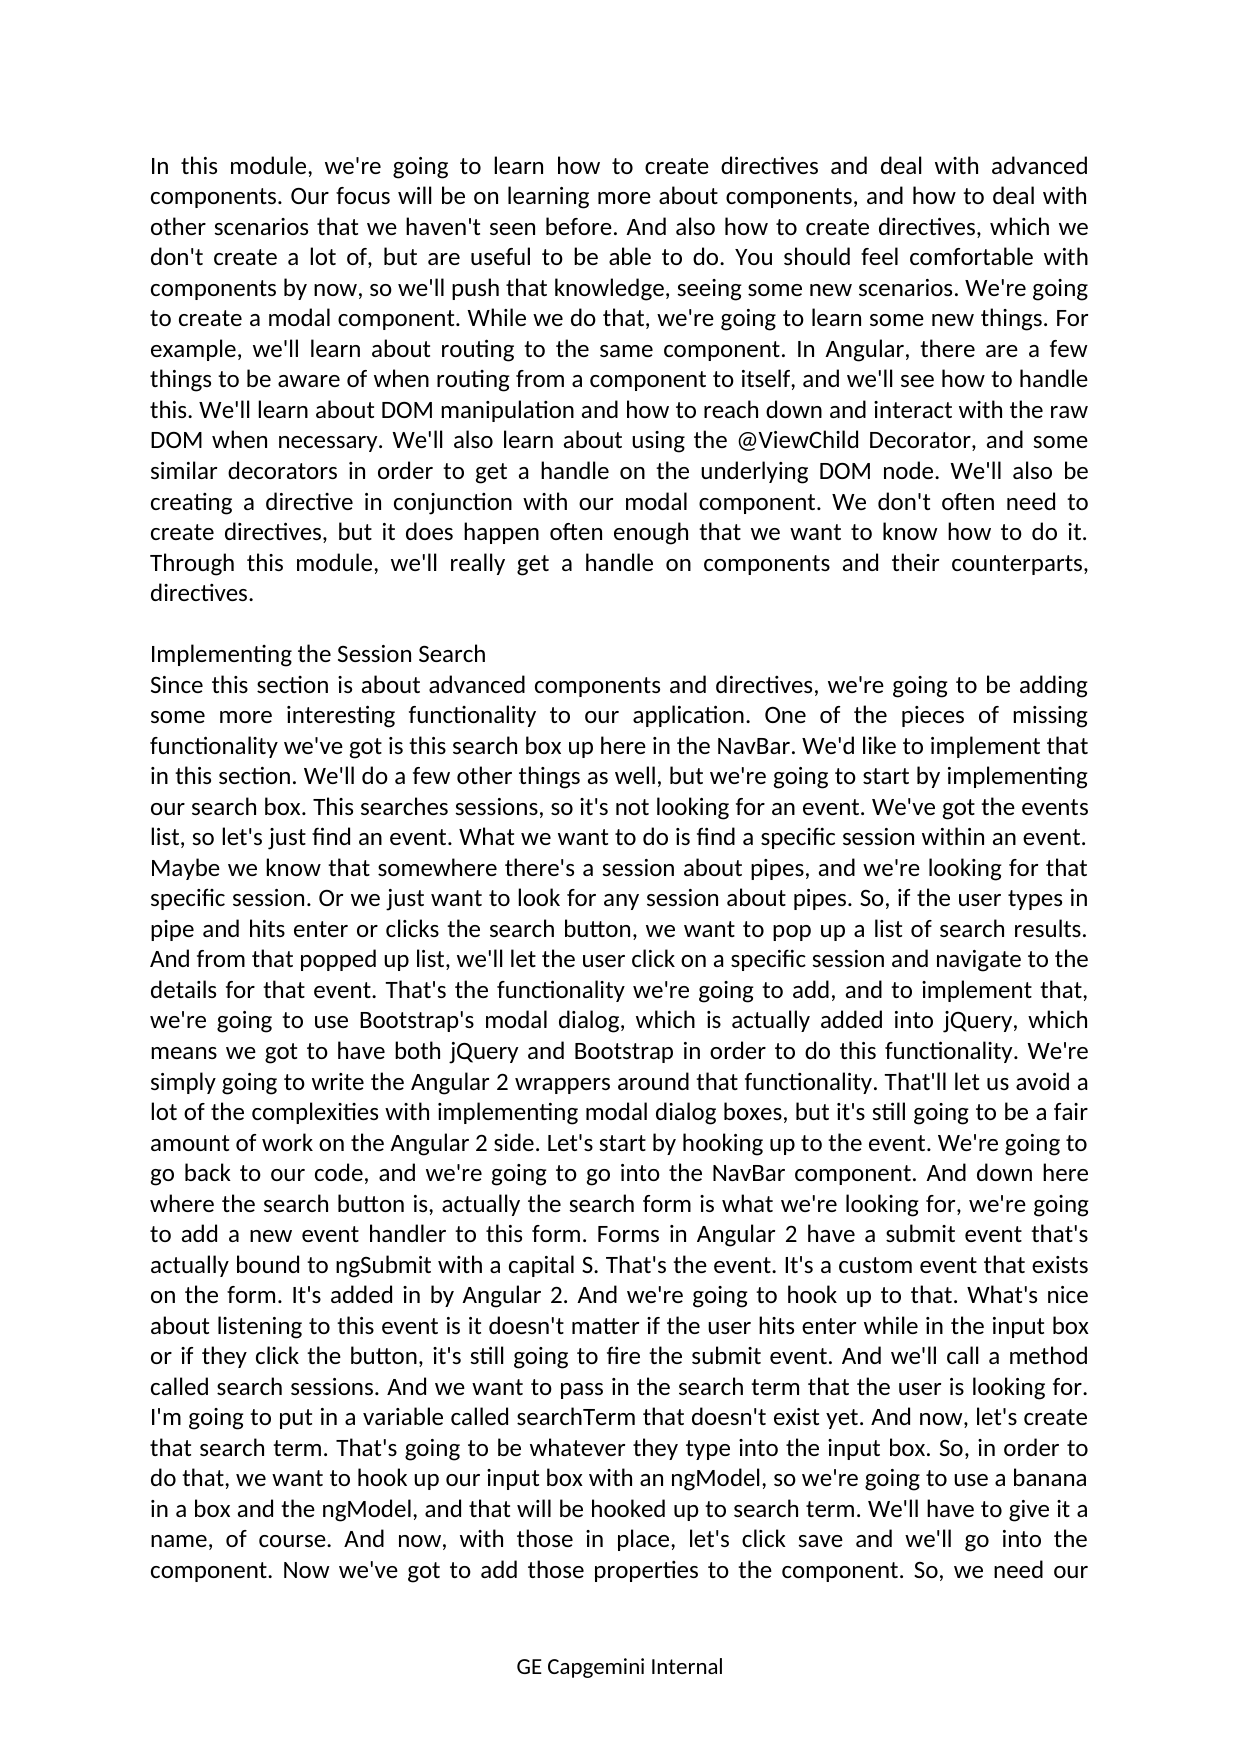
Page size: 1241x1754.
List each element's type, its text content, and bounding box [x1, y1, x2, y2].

text In this module, we're going to learn how to create directives and deal with advanced components. Our focus will be on learning more about components, and how to deal with other scenarios that we haven't seen before. And also how to create directives, which we don't create a lot of, but are useful to be able to do. You should feel comfortable with components by now, so we'll push that knowledge, seeing some new scenarios. We're going to create a modal component. While we do that, we're going to learn some new things. For example, we'll learn about routing to the same component. In Angular, there are a few things to be aware of when routing from a component to itself, and we'll see how to handle this. We'll learn about DOM manipulation and how to reach down and interact with the raw DOM when necessary. We'll also learn about using the @ViewChild Decorator, and some similar decorators in order to get a handle on the underlying DOM node. We'll also be creating a directive in conjunction with our modal component. We don't often need to create directives, but it does happen often enough that we want to know how to do it. Through this module, we'll really get a handle on components and their counterparts, directives. [150, 150, 1090, 608]
text Implementing the Session Search [150, 638, 1090, 669]
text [150, 669, 1090, 1584]
